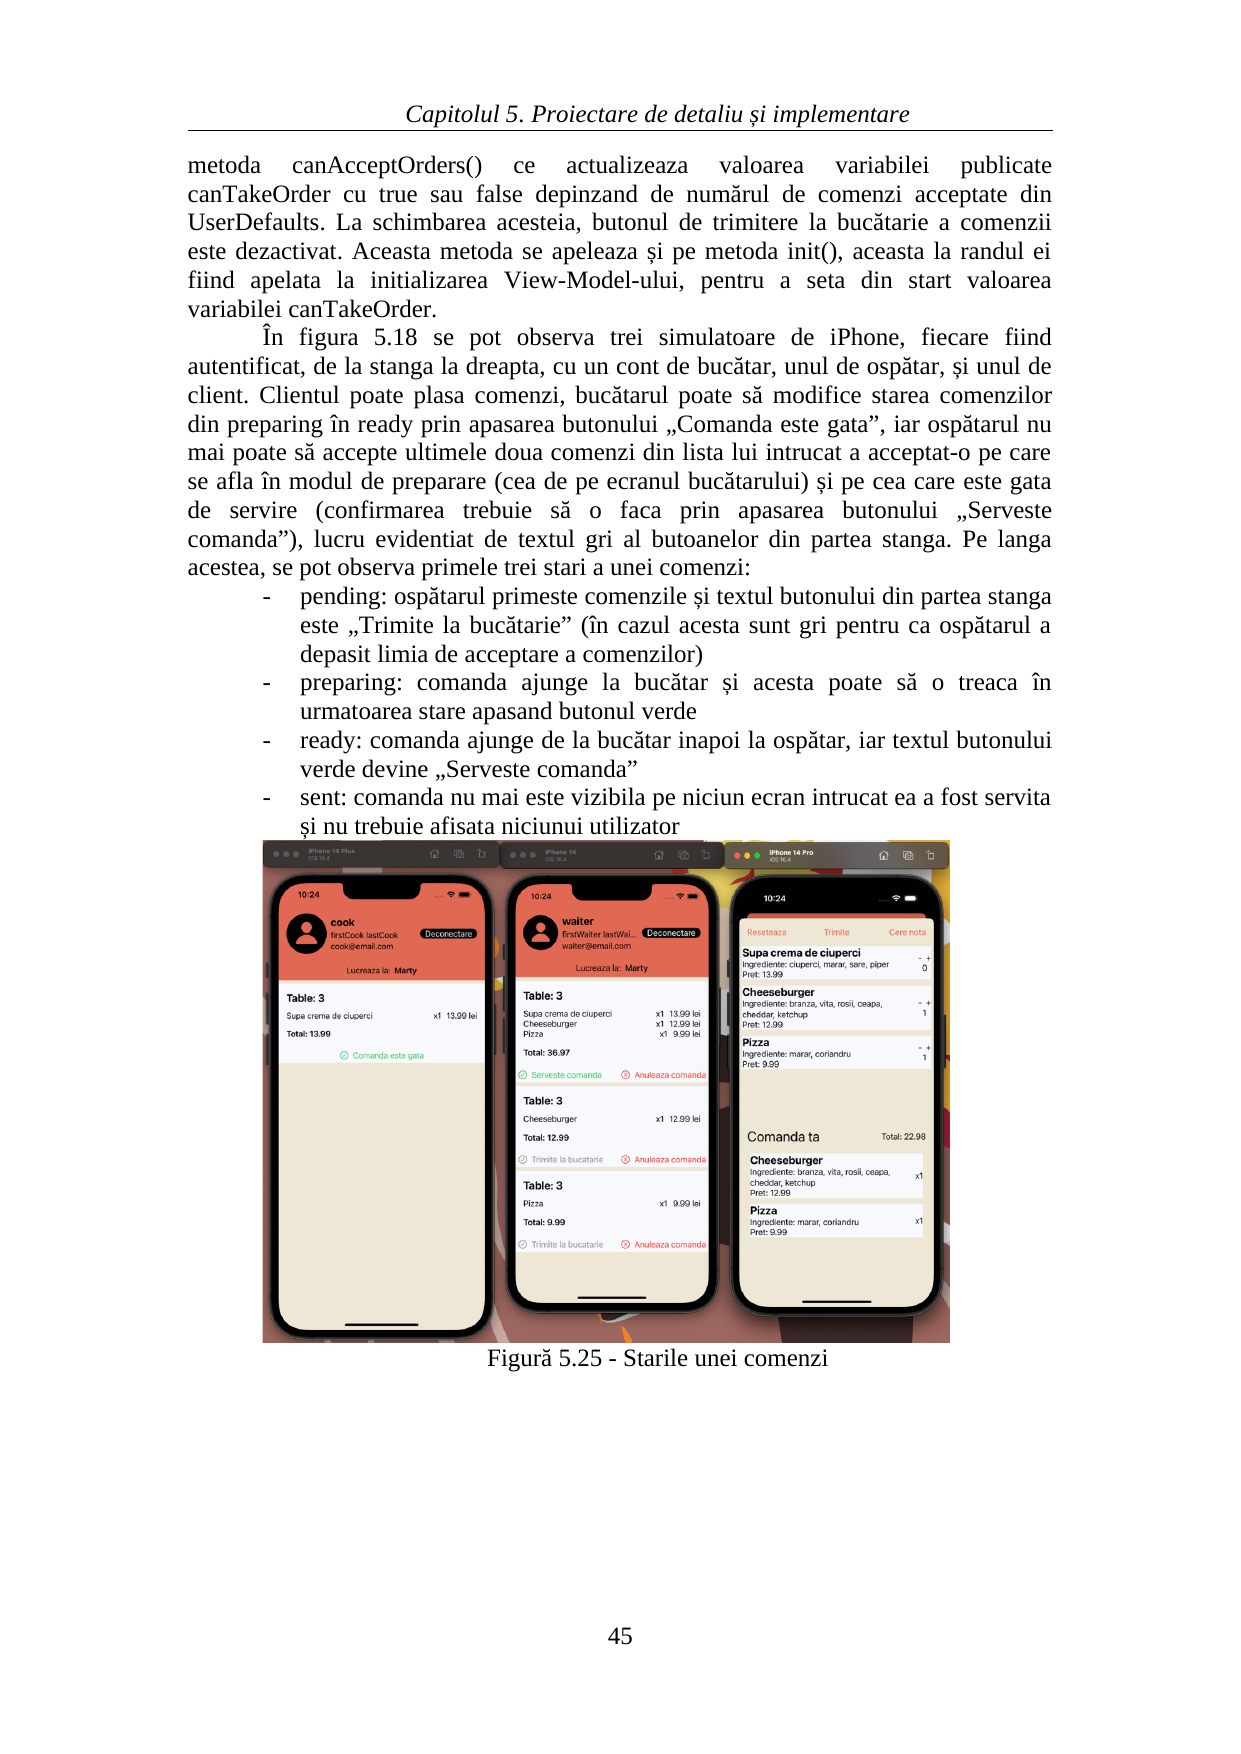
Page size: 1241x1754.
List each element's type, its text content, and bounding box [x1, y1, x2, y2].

list sent: comanda nu mai este vizibila pe niciun ecran intrucat ea a fost servita și nu trebuie afisata niciunui utilizator [262, 782, 1053, 840]
text În figura 5.18 se pot observa trei simulatoare de iPhone, fiecare fiind autentificat, de la stanga la dreapta, cu un cont de bucătar, unul de ospătar, și unul de client. Clientul poate plasa comenzi, bucătarul poate să modifice starea comenzilor din preparing în ready prin apasarea butonului „Comanda este gata”, iar ospătarul nu mai poate să accepte ultimele doua comenzi din lista lui intrucat a acceptat-o pe care se afla în modul de preparare (cea de pe ecranul bucătarului) și pe cea care este gata de servire (confirmarea trebuie să o faca prin apasarea butonului „Serveste comanda”), lucru evidentiat de textul gri al butoanelor din partea stanga. Pe langa acestea, se pot observa primele trei stari a unei comenzi: [187, 322, 1053, 581]
list ready: comanda ajunge de la bucătar inapoi la ospătar, iar textul butonului verde devine „Serveste comanda” [262, 725, 1053, 782]
list pending: ospătarul primeste comenzile și textul butonului din partea stanga este „Trimite la bucătarie” (în cazul acesta sunt gri pentru ca ospătarul a depasit limia de acceptare a comenzilor) [262, 581, 1053, 667]
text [187, 150, 1053, 322]
picture [262, 840, 950, 1343]
list preparing: comanda ajunge la bucătar și acesta poate să o treaca în urmatoarea stare apasand butonul verde [262, 667, 1053, 725]
